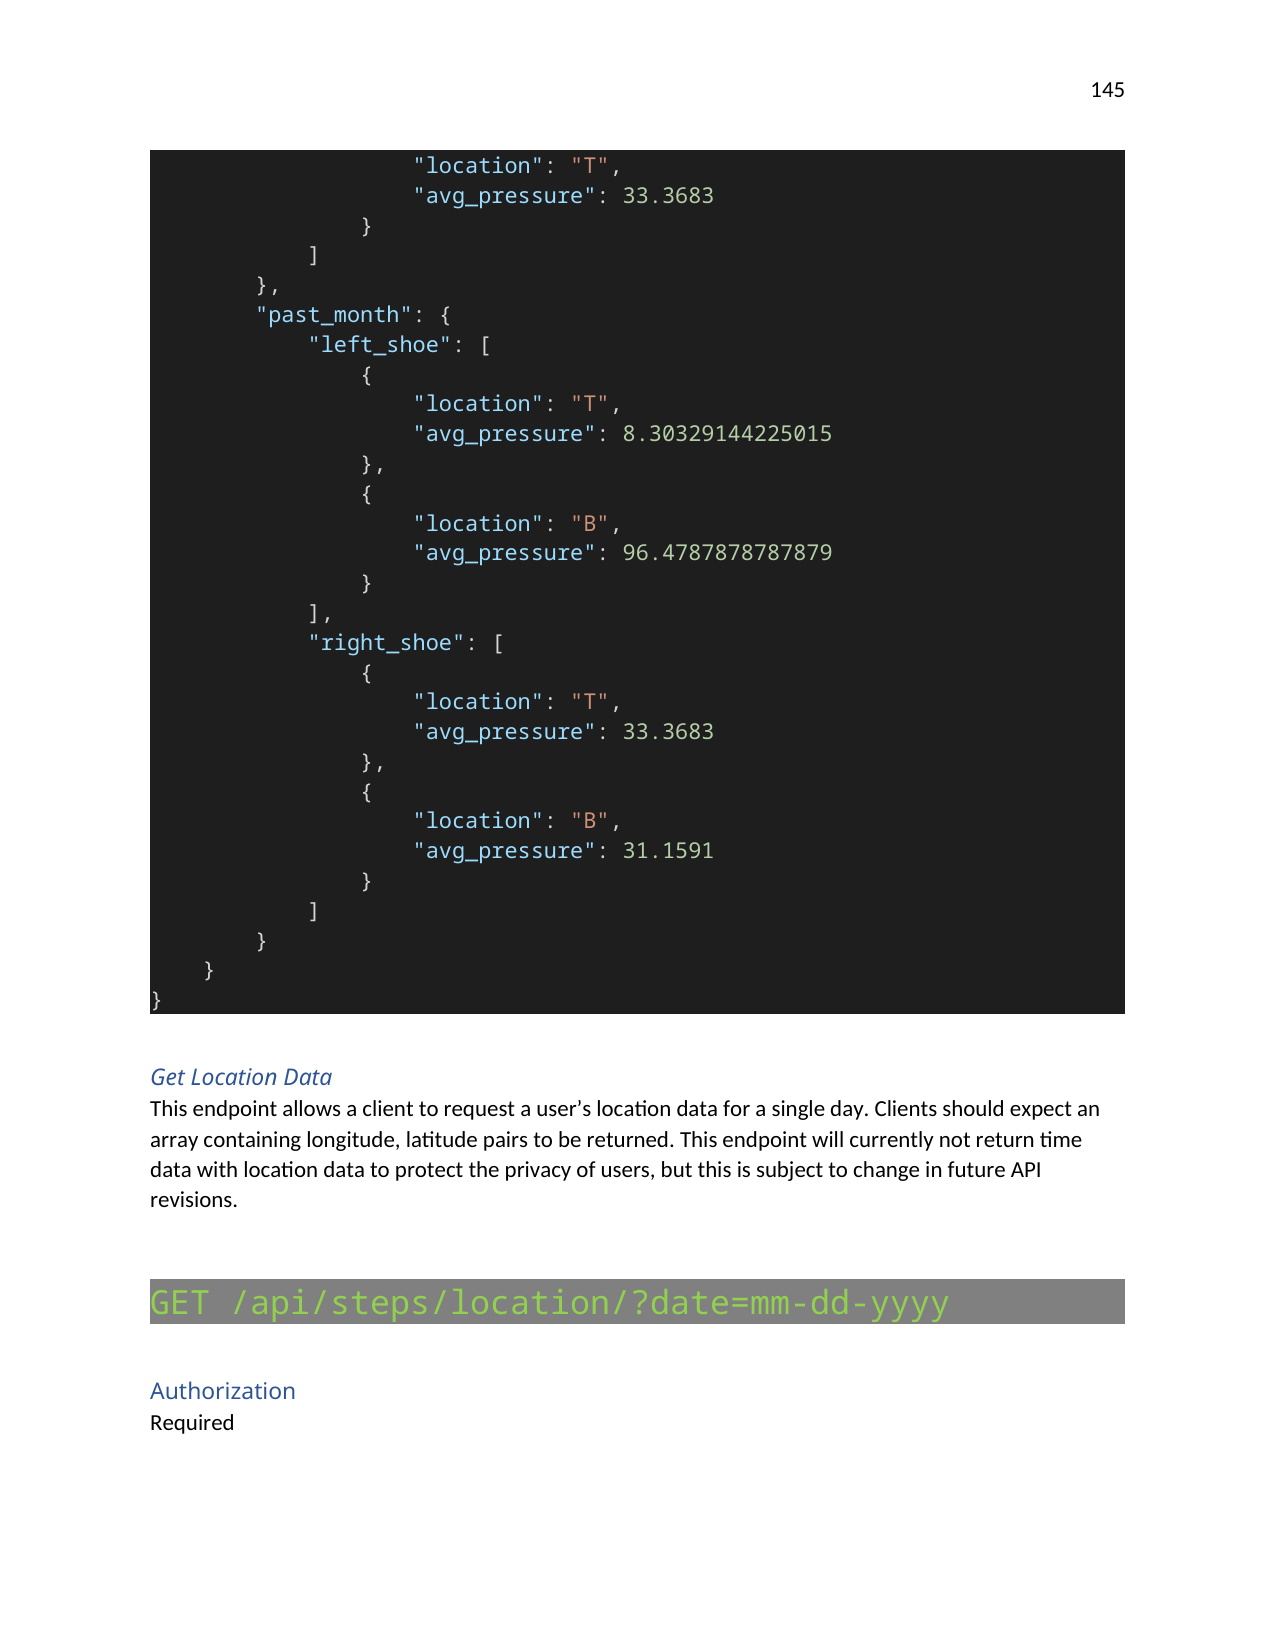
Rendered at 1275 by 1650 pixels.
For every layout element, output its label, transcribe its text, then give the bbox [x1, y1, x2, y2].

text "location": "T", [150, 150, 1125, 180]
subtitle Get Location Data [150, 1061, 1125, 1092]
text "avg_pressure": 33.3683 [150, 180, 1125, 209]
text ] [150, 895, 1125, 924]
text Required [150, 1408, 1125, 1437]
text "left_shoe": [ [150, 329, 1125, 358]
text "avg_pressure": 96.4787878787879 [150, 537, 1125, 567]
text "avg_pressure": 8.30329144225015 [150, 418, 1125, 448]
text GET /api/steps/location/?date=mm-dd-yyyy [150, 1279, 1125, 1324]
text } [150, 924, 1125, 954]
text ] [150, 239, 1125, 269]
text }, [150, 746, 1125, 776]
text } [150, 954, 1125, 984]
text { [150, 358, 1125, 388]
text { [150, 478, 1125, 507]
text { [150, 656, 1125, 686]
text } [150, 984, 1125, 1014]
text } [150, 865, 1125, 895]
text "avg_pressure": 31.1591 [150, 835, 1125, 865]
text This endpoint allows a client to request a user’s location data for a single day. Clients should expect an array containing longitude, latitude pairs to be returned. This endpoint will currently not return time data with location data to protect the privacy of users, but this is subject to change in future API revisions. [150, 1094, 1125, 1213]
text "location": "B", [150, 805, 1125, 835]
text "avg_pressure": 33.3683 [150, 716, 1125, 746]
text }, [150, 269, 1125, 299]
text } [150, 567, 1125, 597]
subtitle Authorization [150, 1375, 1125, 1406]
text }, [150, 448, 1125, 478]
text ], [150, 597, 1125, 627]
text "location": "T", [150, 388, 1125, 418]
text "right_shoe": [ [150, 627, 1125, 656]
text } [150, 209, 1125, 239]
text "location": "B", [150, 507, 1125, 537]
text "past_month": { [150, 299, 1125, 329]
text "location": "T", [150, 686, 1125, 716]
text { [150, 776, 1125, 805]
